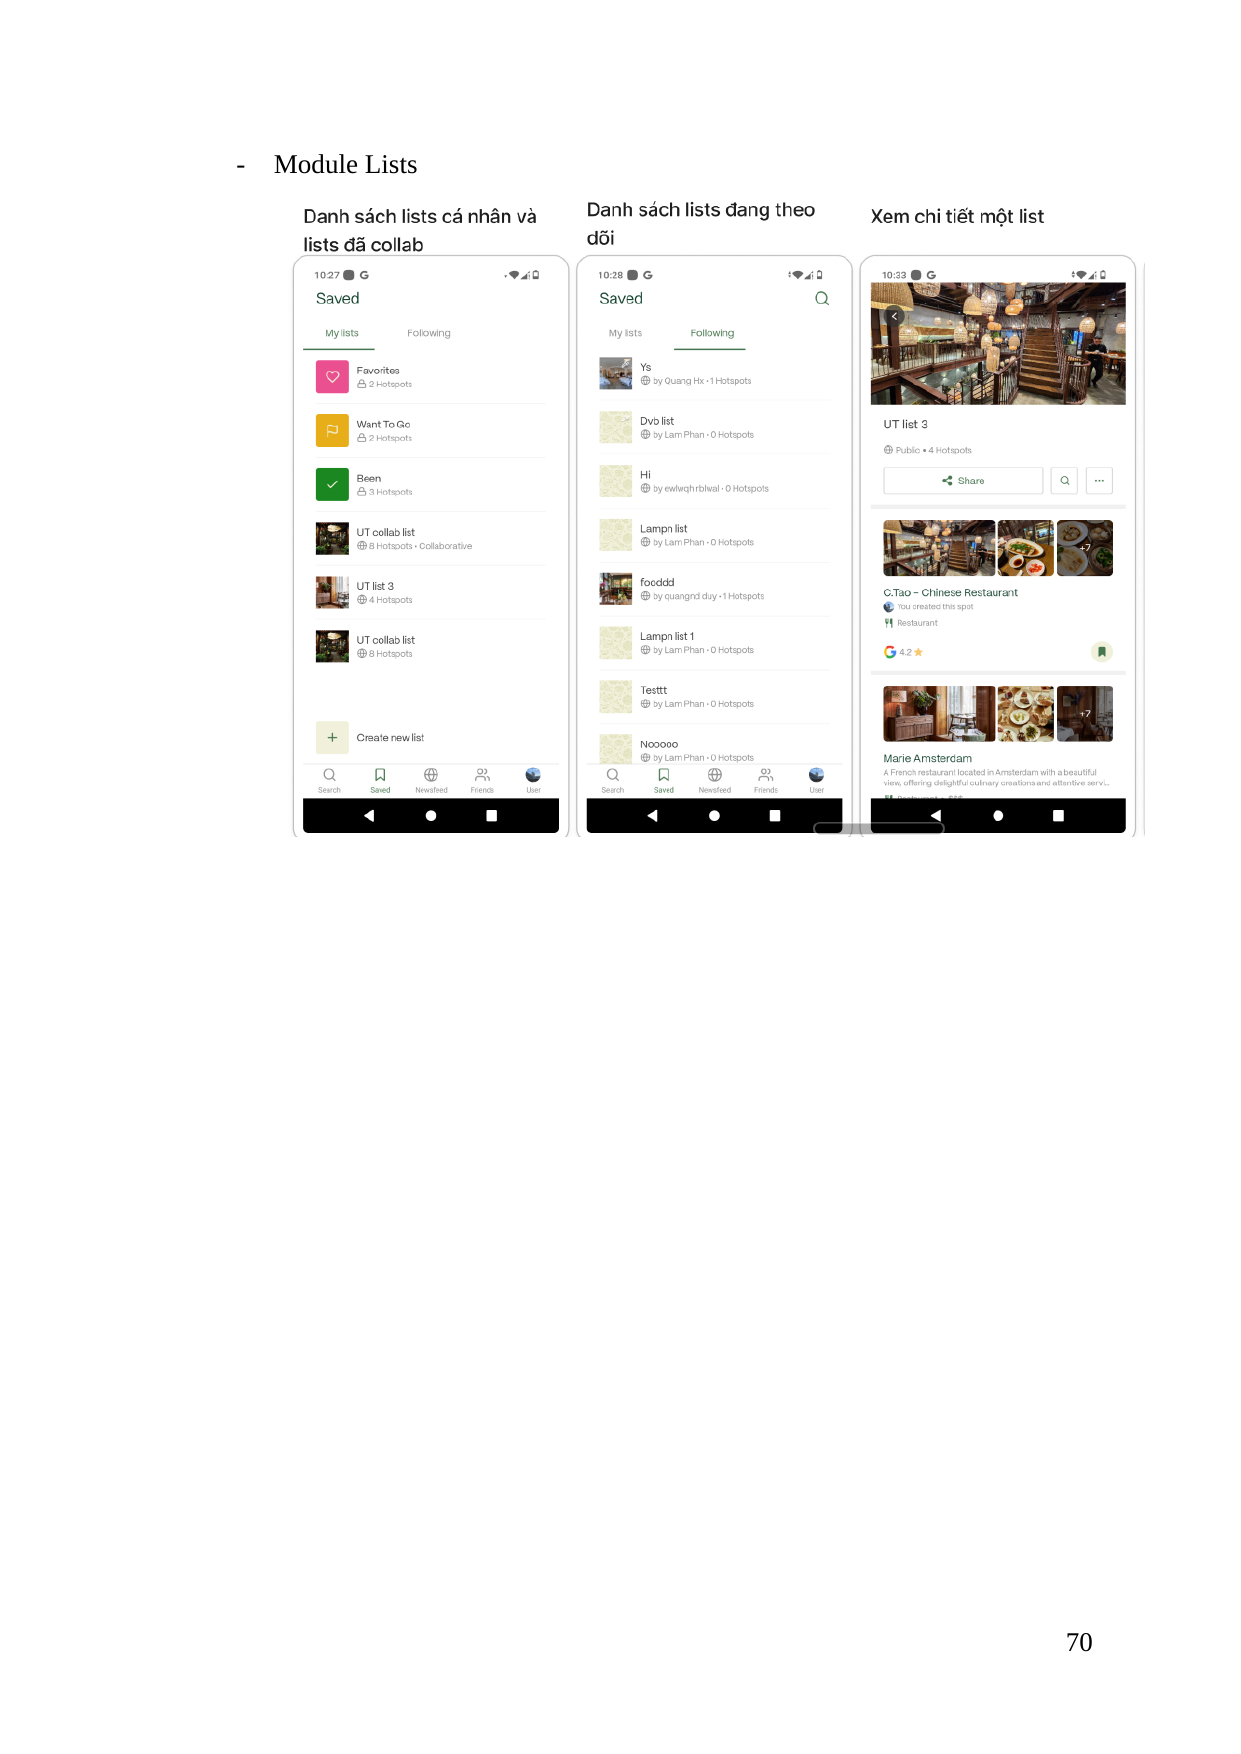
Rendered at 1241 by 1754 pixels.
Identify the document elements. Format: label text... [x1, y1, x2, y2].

list Module Lists [236, 148, 1092, 179]
picture [273, 194, 1145, 837]
